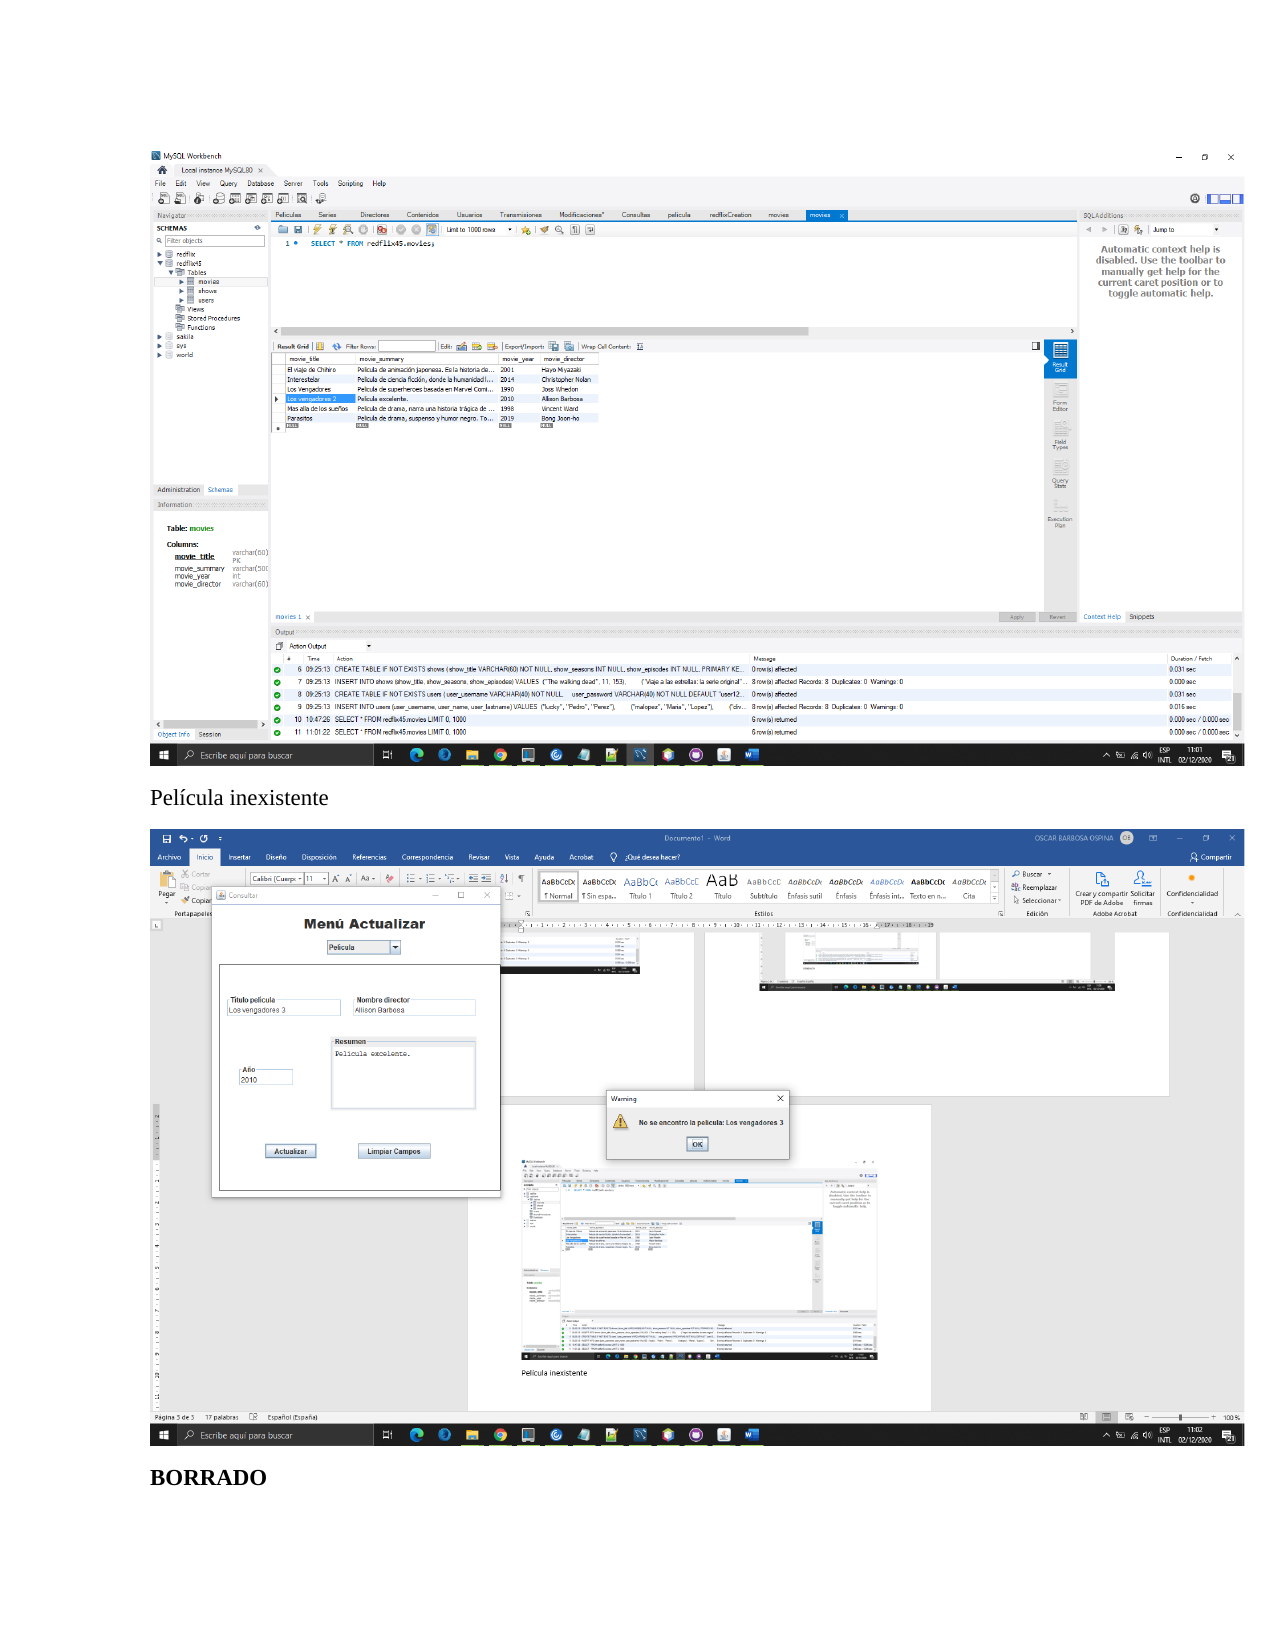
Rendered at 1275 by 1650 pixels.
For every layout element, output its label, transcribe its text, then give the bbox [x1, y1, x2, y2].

text BORRADO [150, 1464, 1125, 1490]
text Película inexistente [150, 784, 1125, 811]
picture [150, 829, 1245, 1446]
picture [150, 150, 1245, 766]
